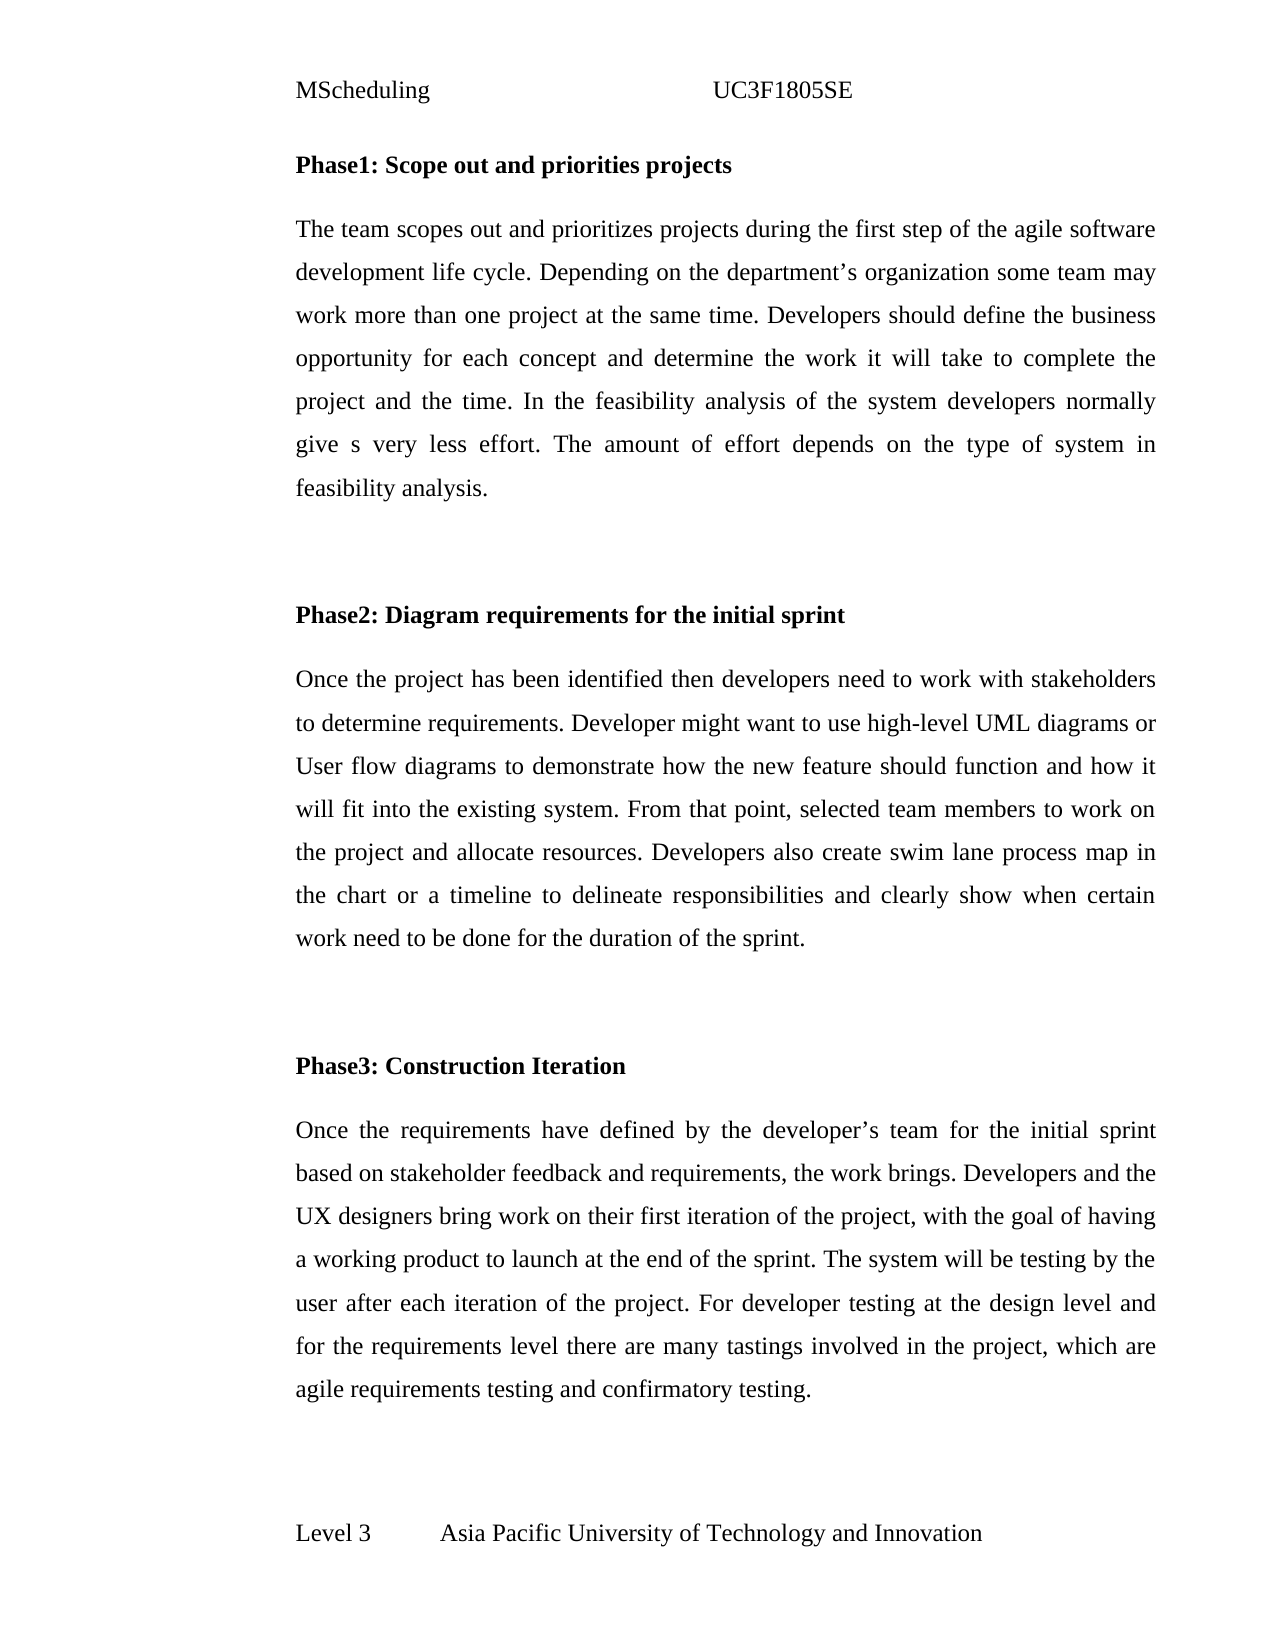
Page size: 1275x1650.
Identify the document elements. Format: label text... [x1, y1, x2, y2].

text The team scopes out and prioritizes projects during the first step of the agile software development life cycle. Depending on the department’s organization some team may work more than one project at the same time. Developers should define the business opportunity for each concept and determine the work it will take to complete the project and the time. In the feasibility analysis of the system developers normally give s very less effort. The amount of effort depends on the type of system in feasibility analysis. [295, 214, 1157, 501]
text Phase1: Scope out and priorities projects [295, 150, 1157, 179]
text Phase3: Construction Iteration [295, 1051, 1157, 1080]
text Once the requirements have defined by the developer’s team for the initial sprint based on stakeholder feedback and requirements, the work brings. Developers and the UX designers bring work on their first iteration of the project, with the goal of having a working product to launch at the end of the sprint. The system will be testing by the user after each iteration of the project. For developer testing at the design level and for the requirements level there are many tastings involved in the project, which are agile requirements testing and confirmatory testing. [295, 1115, 1157, 1403]
text Phase2: Diagram requirements for the initial sprint [295, 601, 1157, 629]
text Once the project has been identified then developers need to work with stakeholders to determine requirements. Developer might want to use high-level UML diagrams or User flow diagrams to demonstrate how the new feature should function and how it will fit into the existing system. From that point, selected team members to work on the project and allocate resources. Developers also create swim lane process map in the chart or a timeline to delineate responsibilities and clearly show when certain work need to be done for the duration of the sprint. [295, 664, 1157, 952]
